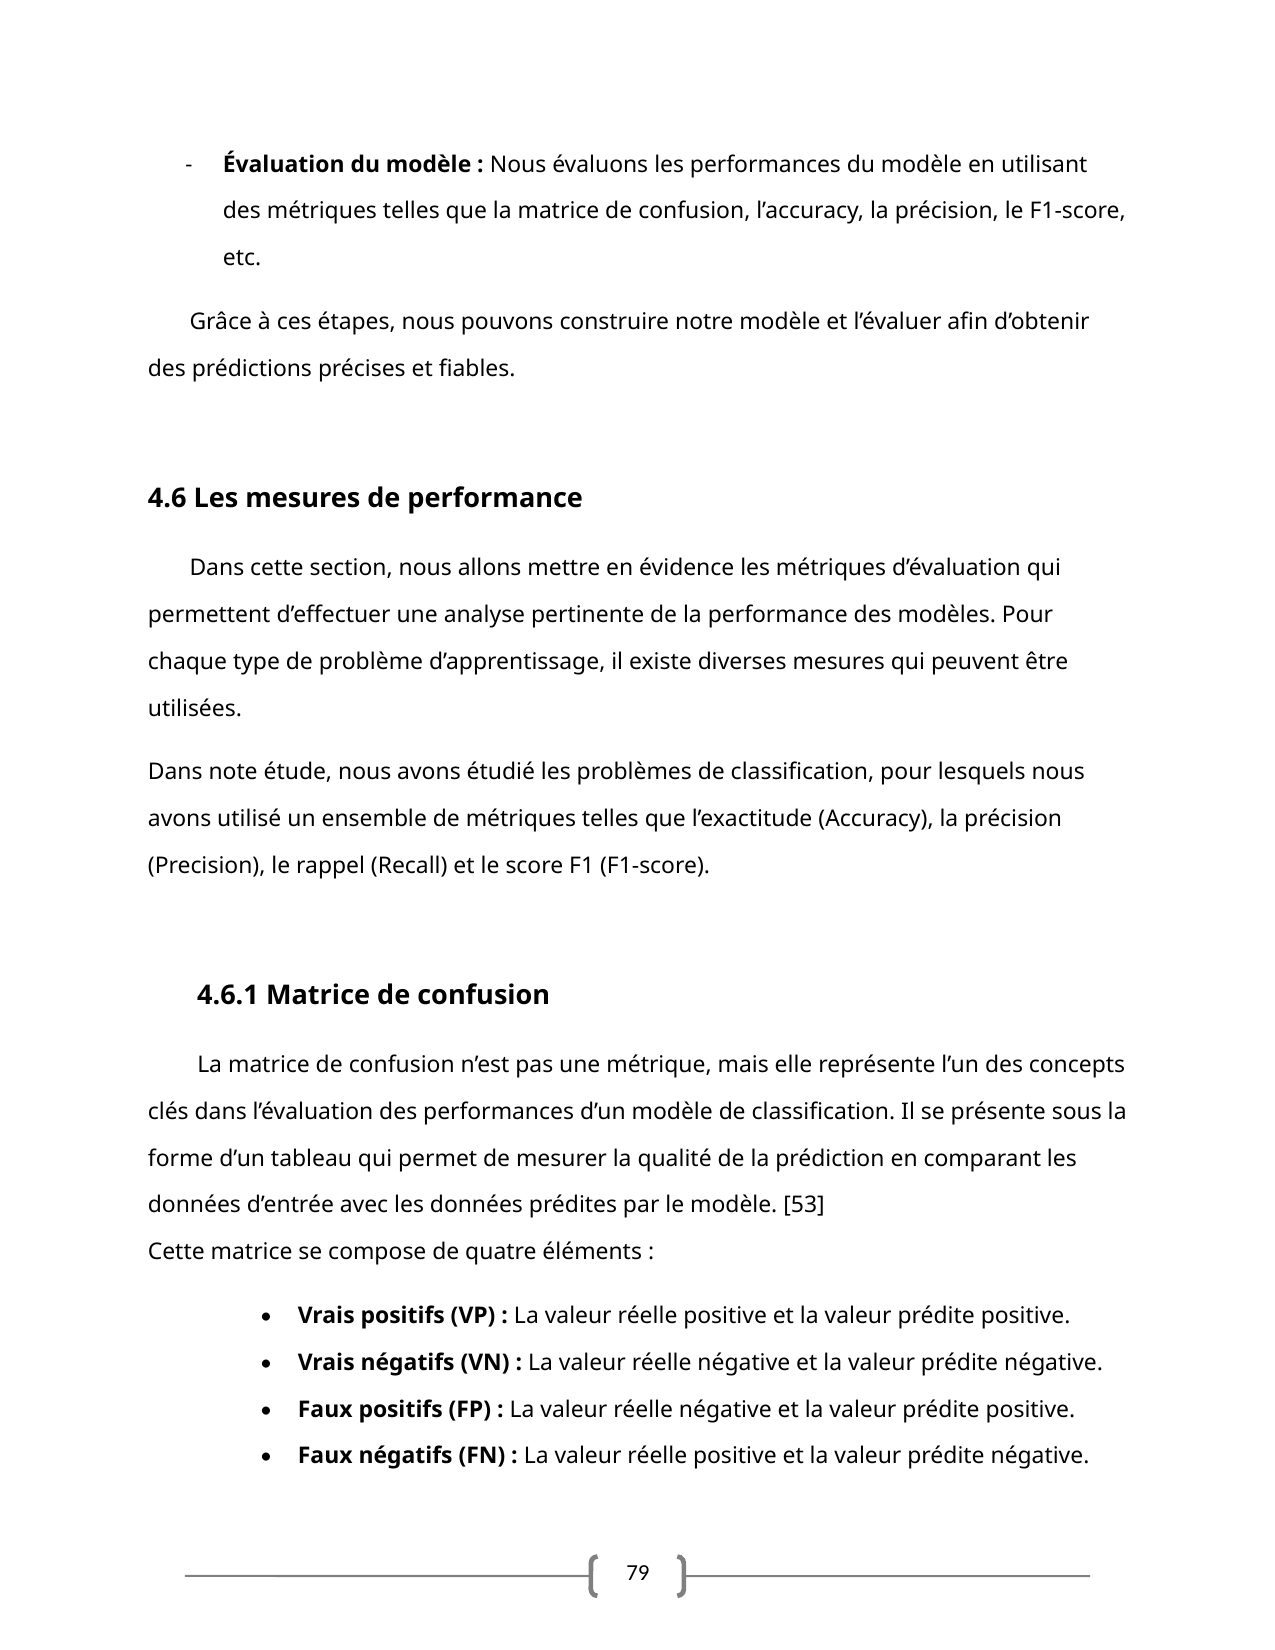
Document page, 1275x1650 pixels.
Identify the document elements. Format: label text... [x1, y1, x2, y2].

text Dans cette section, nous allons mettre en évidence les métriques d’évaluation qui permettent d’effectuer une analyse pertinente de la performance des modèles. Pour chaque type de problème d’apprentissage, il existe diverses mesures qui peuvent être utilisées. [148, 551, 1127, 723]
list Faux négatifs (FN) : La valeur réelle positive et la valeur prédite négative. [260, 1439, 1127, 1471]
text 4.6 Les mesures de performance [148, 479, 1127, 516]
text Dans note étude, nous avons étudié les problèmes de classification, pour lesquels nous avons utilisé un ensemble de métriques telles que l’exactitude (Accuracy), la précision (Precision), le rappel (Recall) et le score F1 (F1-score). [148, 755, 1127, 880]
list Évaluation du modèle : Nous évaluons les performances du modèle en utilisant des métriques telles que la matrice de confusion, l’accuracy, la précision, le F1-score, etc. [185, 148, 1127, 273]
text 4.6.1 Matrice de confusion [148, 976, 1127, 1013]
list Faux positifs (FP) : La valeur réelle négative et la valeur prédite positive. [260, 1393, 1127, 1424]
list Vrais négatifs (VN) : La valeur réelle négative et la valeur prédite négative. [260, 1346, 1127, 1377]
text Grâce à ces étapes, nous pouvons construire notre modèle et l’évaluer afin d’obtenir des prédictions précises et fiables. [148, 305, 1127, 383]
text La matrice de confusion n’est pas une métrique, mais elle représente l’un des concepts clés dans l’évaluation des performances d’un modèle de classification. Il se présente sous la forme d’un tableau qui permet de mesurer la qualité de la prédiction en comparant les données d’entrée avec les données prédites par le modèle. [53] Cette matrice se compose de quatre éléments : [148, 1048, 1127, 1267]
list Vrais positifs (VP) : La valeur réelle positive et la valeur prédite positive. [260, 1299, 1127, 1330]
